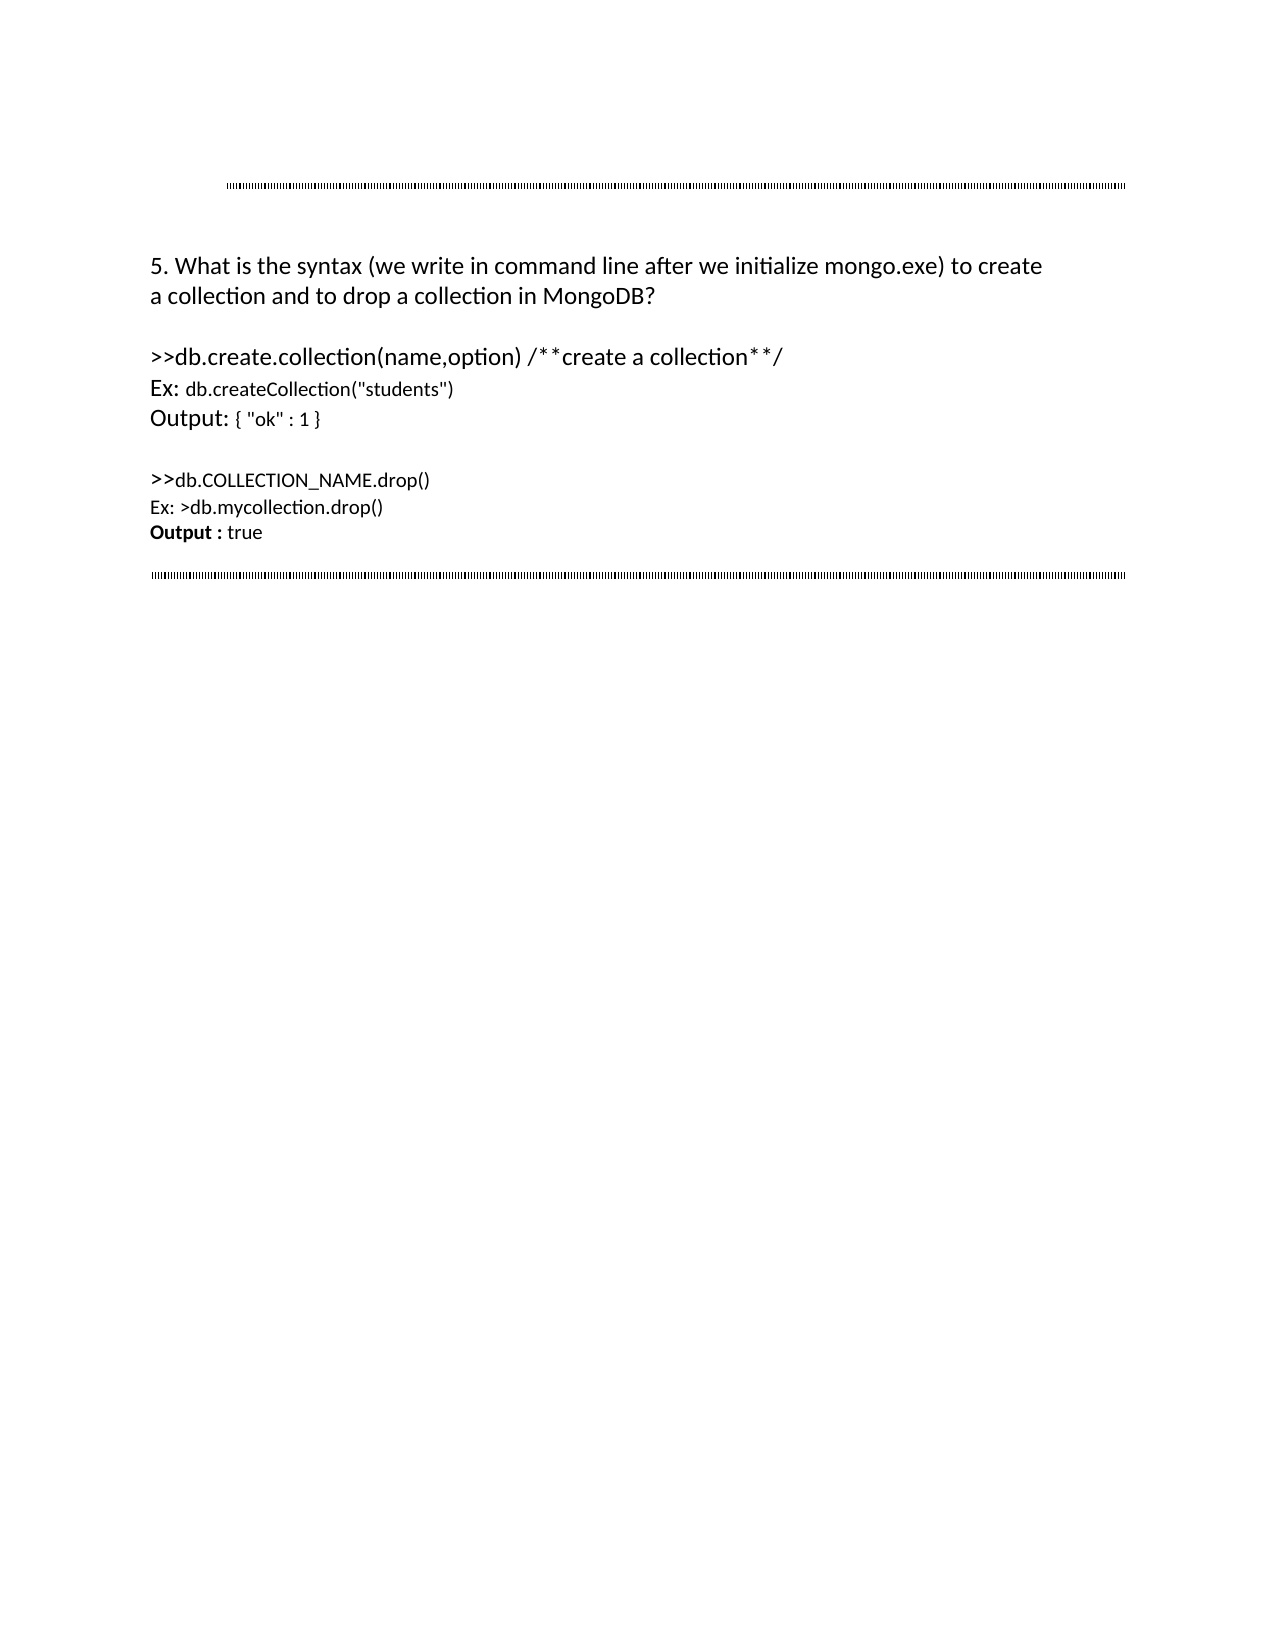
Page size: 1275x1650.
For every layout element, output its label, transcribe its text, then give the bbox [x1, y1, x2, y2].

text Ex: >db.mycollection.drop() [150, 494, 1125, 519]
text 5. What is the syntax (we write in command line after we initialize mongo.exe) to create [150, 250, 1125, 280]
text >>db.COLLECTION_NAME.drop() [150, 463, 1125, 494]
text Output : true [150, 519, 1125, 545]
text Output: { "ok" : 1 } [150, 402, 1125, 433]
text >>db.create.collection(name,option) /**create a collection**/ [150, 341, 1125, 372]
text a collection and to drop a collection in MongoDB? [150, 280, 1125, 311]
text Ex: db.createCollection("students") [150, 372, 1125, 402]
